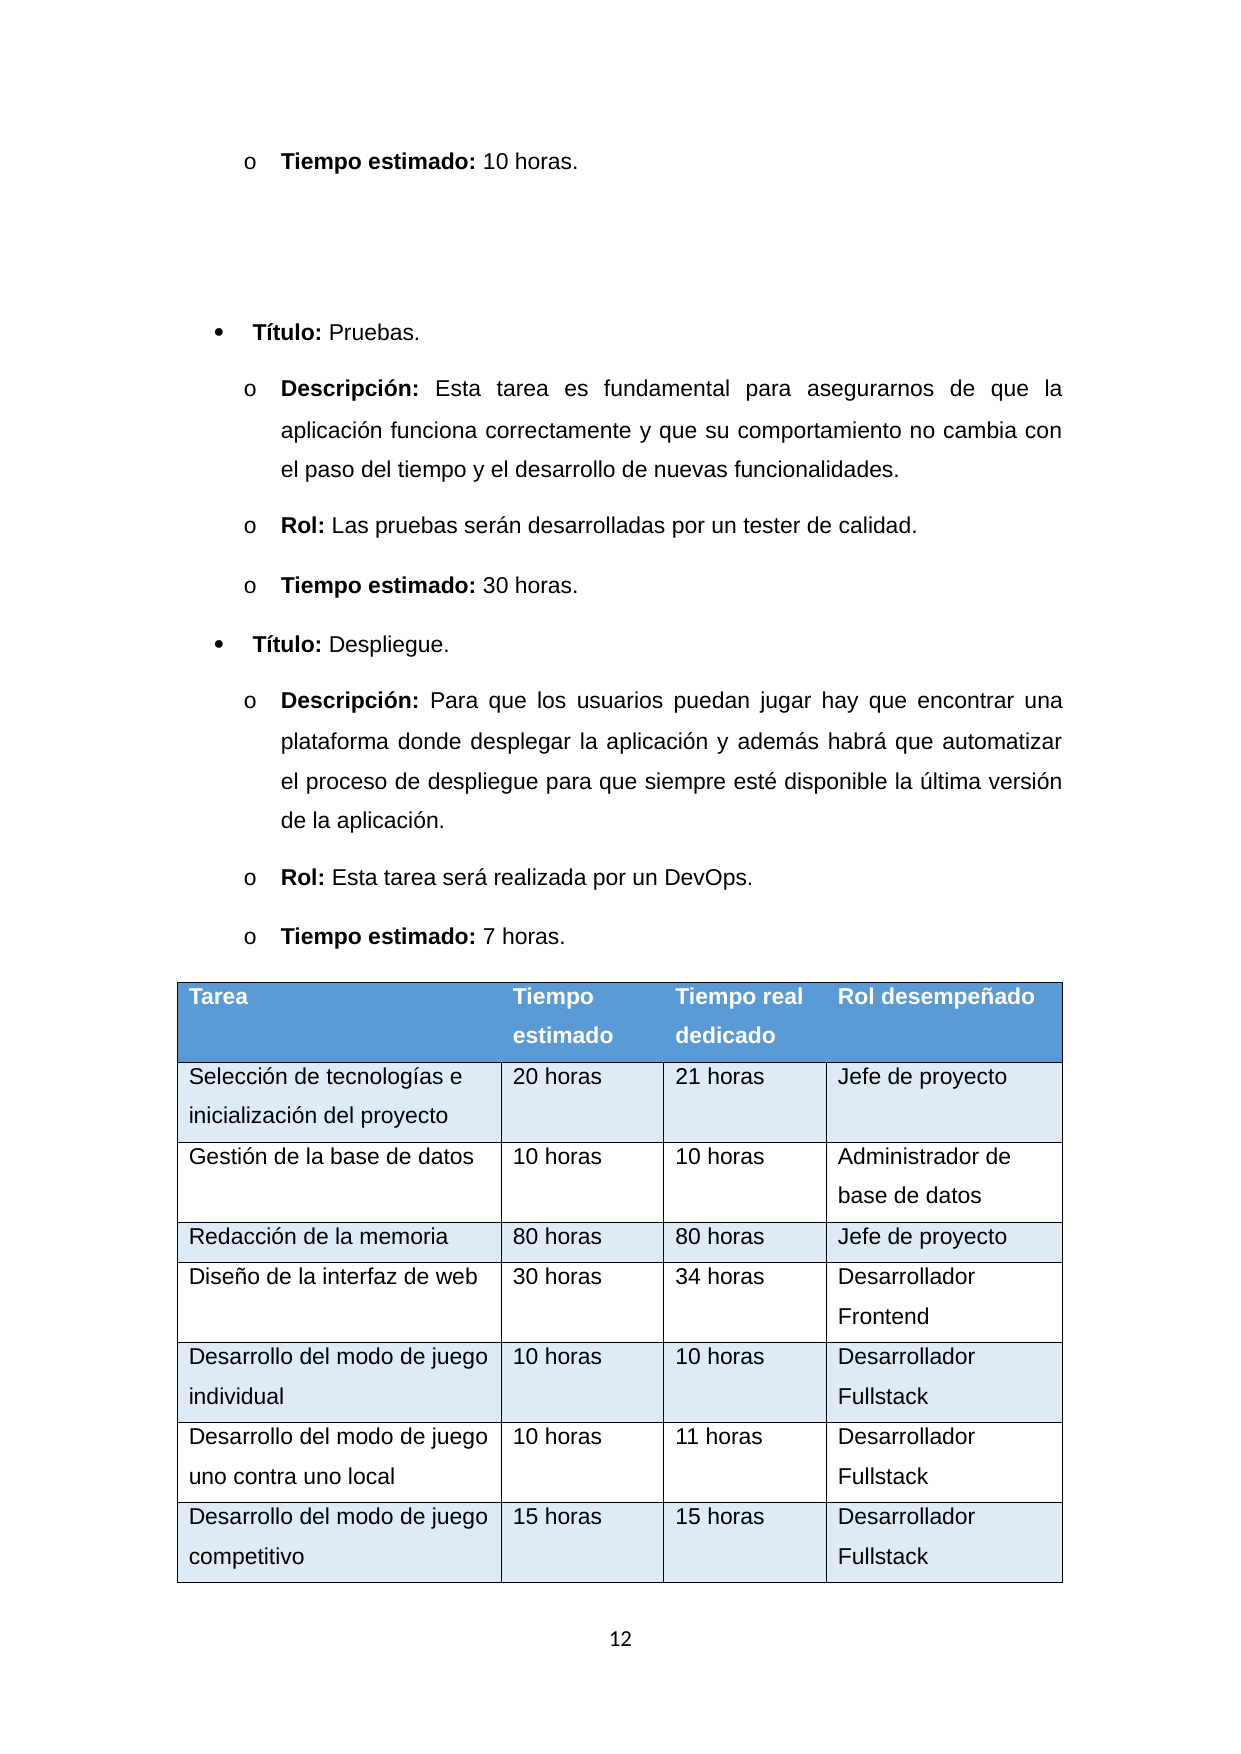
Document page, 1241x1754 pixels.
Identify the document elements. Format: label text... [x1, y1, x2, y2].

table_cell Desarrollo del modo de juego competitivo [178, 1503, 501, 1582]
table_cell Desarrollador Frontend [827, 1263, 1062, 1342]
list Tiempo estimado: 30 horas. [243, 572, 1063, 600]
table_cell Redacción de la memoria [178, 1223, 501, 1262]
table_header Tiempo estimado [502, 983, 663, 1062]
table_cell 10 horas [502, 1143, 663, 1222]
table_header Tiempo real dedicado [664, 983, 826, 1062]
table_cell 34 horas [664, 1263, 826, 1342]
list Rol: Esta tarea será realizada por un DevOps. [243, 863, 1063, 892]
list Tiempo estimado: 7 horas. [243, 923, 1063, 951]
table_cell 15 horas [502, 1503, 663, 1582]
table_cell Jefe de proyecto [827, 1063, 1062, 1142]
table_cell 10 horas [664, 1343, 826, 1422]
table_cell 10 horas [502, 1423, 663, 1502]
table_cell 10 horas [502, 1343, 663, 1422]
table_cell 21 horas [664, 1063, 826, 1142]
list Rol: Las pruebas serán desarrolladas por un tester de calidad. [243, 512, 1063, 541]
table_cell 20 horas [502, 1063, 663, 1142]
table_cell 80 horas [664, 1223, 826, 1262]
table_cell Administrador de base de datos [827, 1143, 1062, 1222]
table_cell Selección de tecnologías e inicialización del proyecto [178, 1063, 501, 1142]
list Título: Pruebas. [215, 319, 1063, 346]
table_cell Desarrollo del modo de juego individual [178, 1343, 501, 1422]
table_cell 10 horas [664, 1143, 826, 1222]
table_cell 30 horas [502, 1263, 663, 1342]
table_cell 11 horas [664, 1423, 826, 1502]
table_header Tarea [178, 983, 501, 1062]
list Descripción: Para que los usuarios puedan jugar hay que encontrar una plataforma donde desplegar la aplicación y además habrá que automatizar el proceso de despliegue para que siempre esté disponible la última versión de la aplicación. [243, 687, 1063, 834]
list Descripción: Esta tarea es fundamental para asegurarnos de que la aplicación funciona correctamente y que su comportamiento no cambia con el paso del tiempo y el desarrollo de nuevas funcionalidades. [243, 375, 1063, 483]
list Título: Despliegue. [215, 631, 1063, 657]
list Tiempo estimado: 10 horas. [243, 148, 1063, 176]
table_cell 80 horas [502, 1223, 663, 1262]
table_cell Desarrollador Fullstack [827, 1343, 1062, 1422]
table_cell Diseño de la interfaz de web [178, 1263, 501, 1342]
table_cell Desarrollador Fullstack [827, 1503, 1062, 1582]
table_cell 15 horas [664, 1503, 826, 1582]
table_cell Jefe de proyecto [827, 1223, 1062, 1262]
table_cell Desarrollador Fullstack [827, 1423, 1062, 1502]
table_cell Gestión de la base de datos [178, 1143, 501, 1222]
table_cell Desarrollo del modo de juego uno contra uno local [178, 1423, 501, 1502]
table_header Rol desempeñado [827, 983, 1062, 1062]
